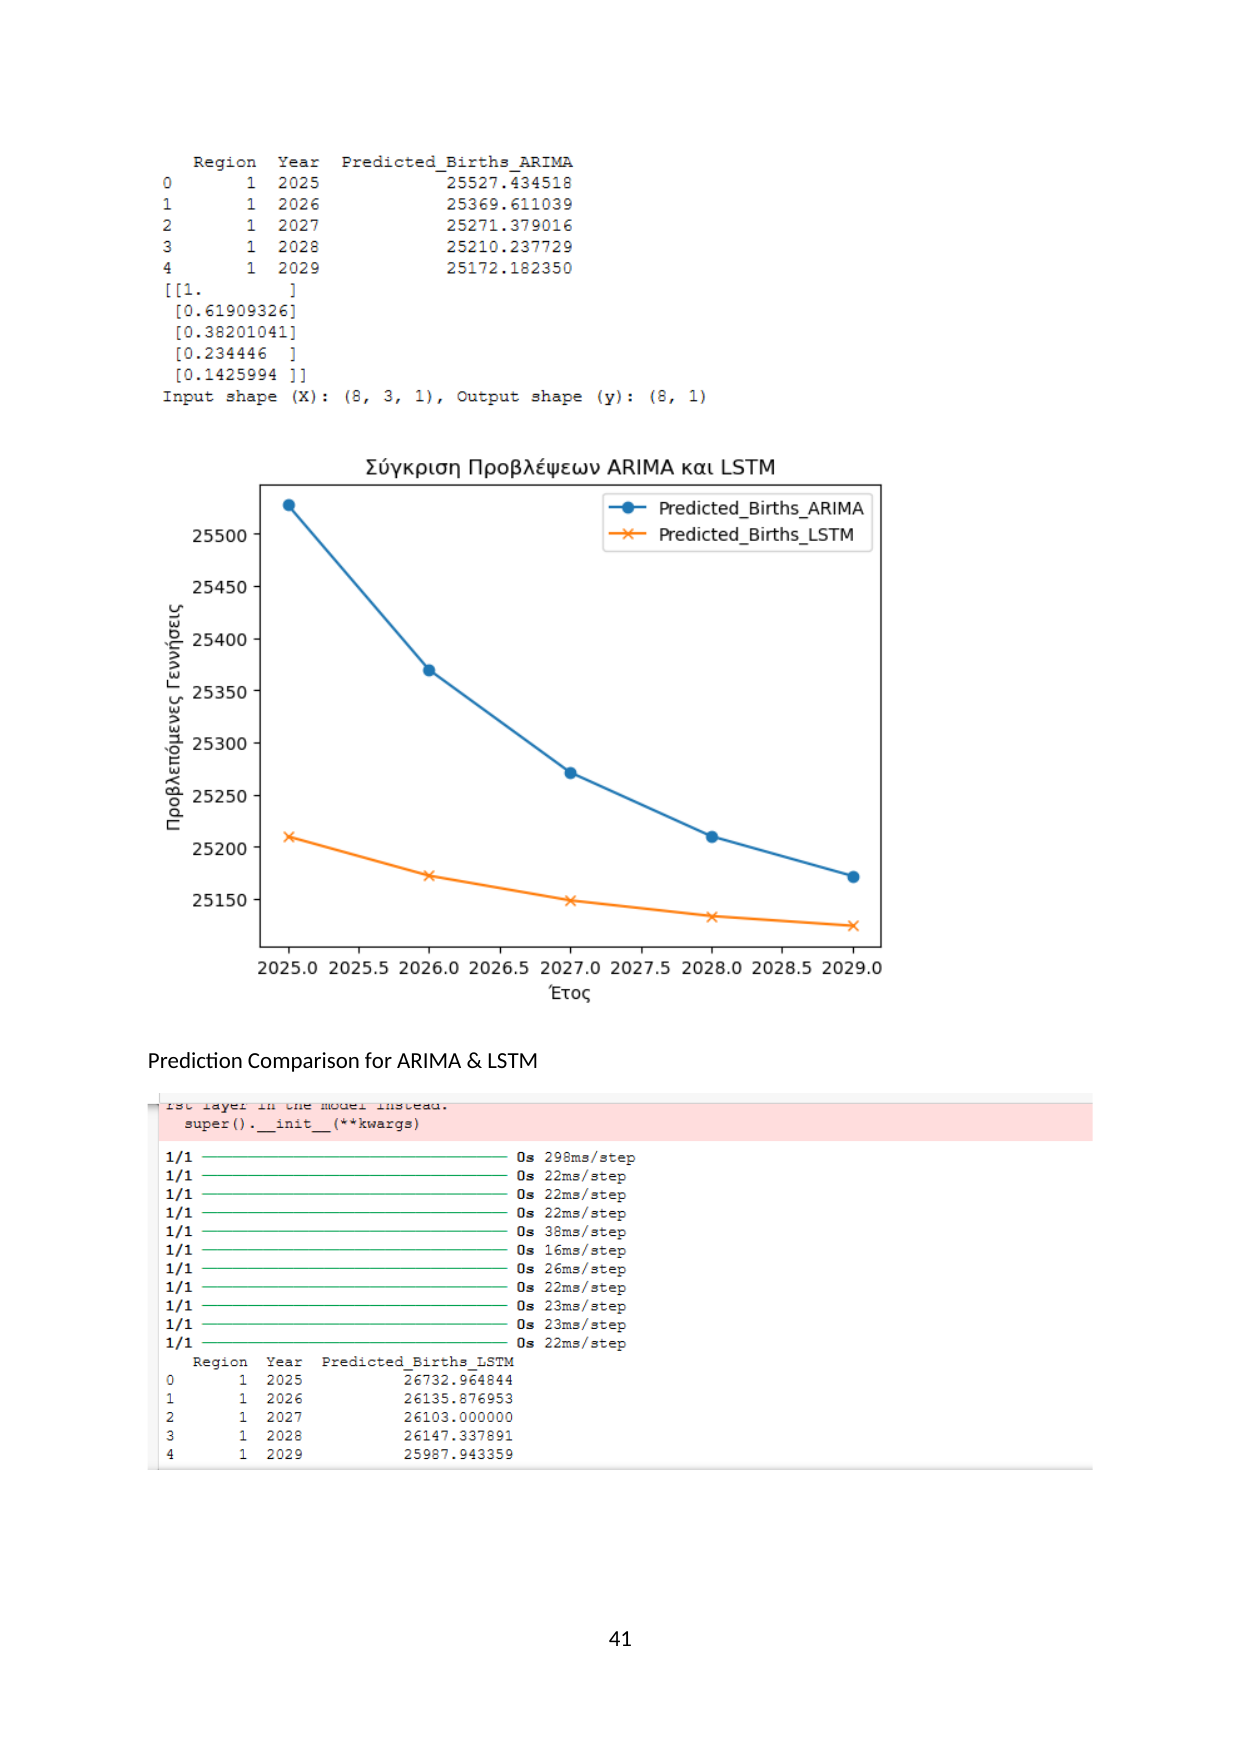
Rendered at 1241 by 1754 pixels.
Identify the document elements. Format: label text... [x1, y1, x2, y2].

picture [147, 1093, 1093, 1470]
text Prediction Comparison for ARIMA & LSTM [148, 1047, 1093, 1075]
picture [147, 442, 1082, 1028]
picture [147, 147, 771, 424]
